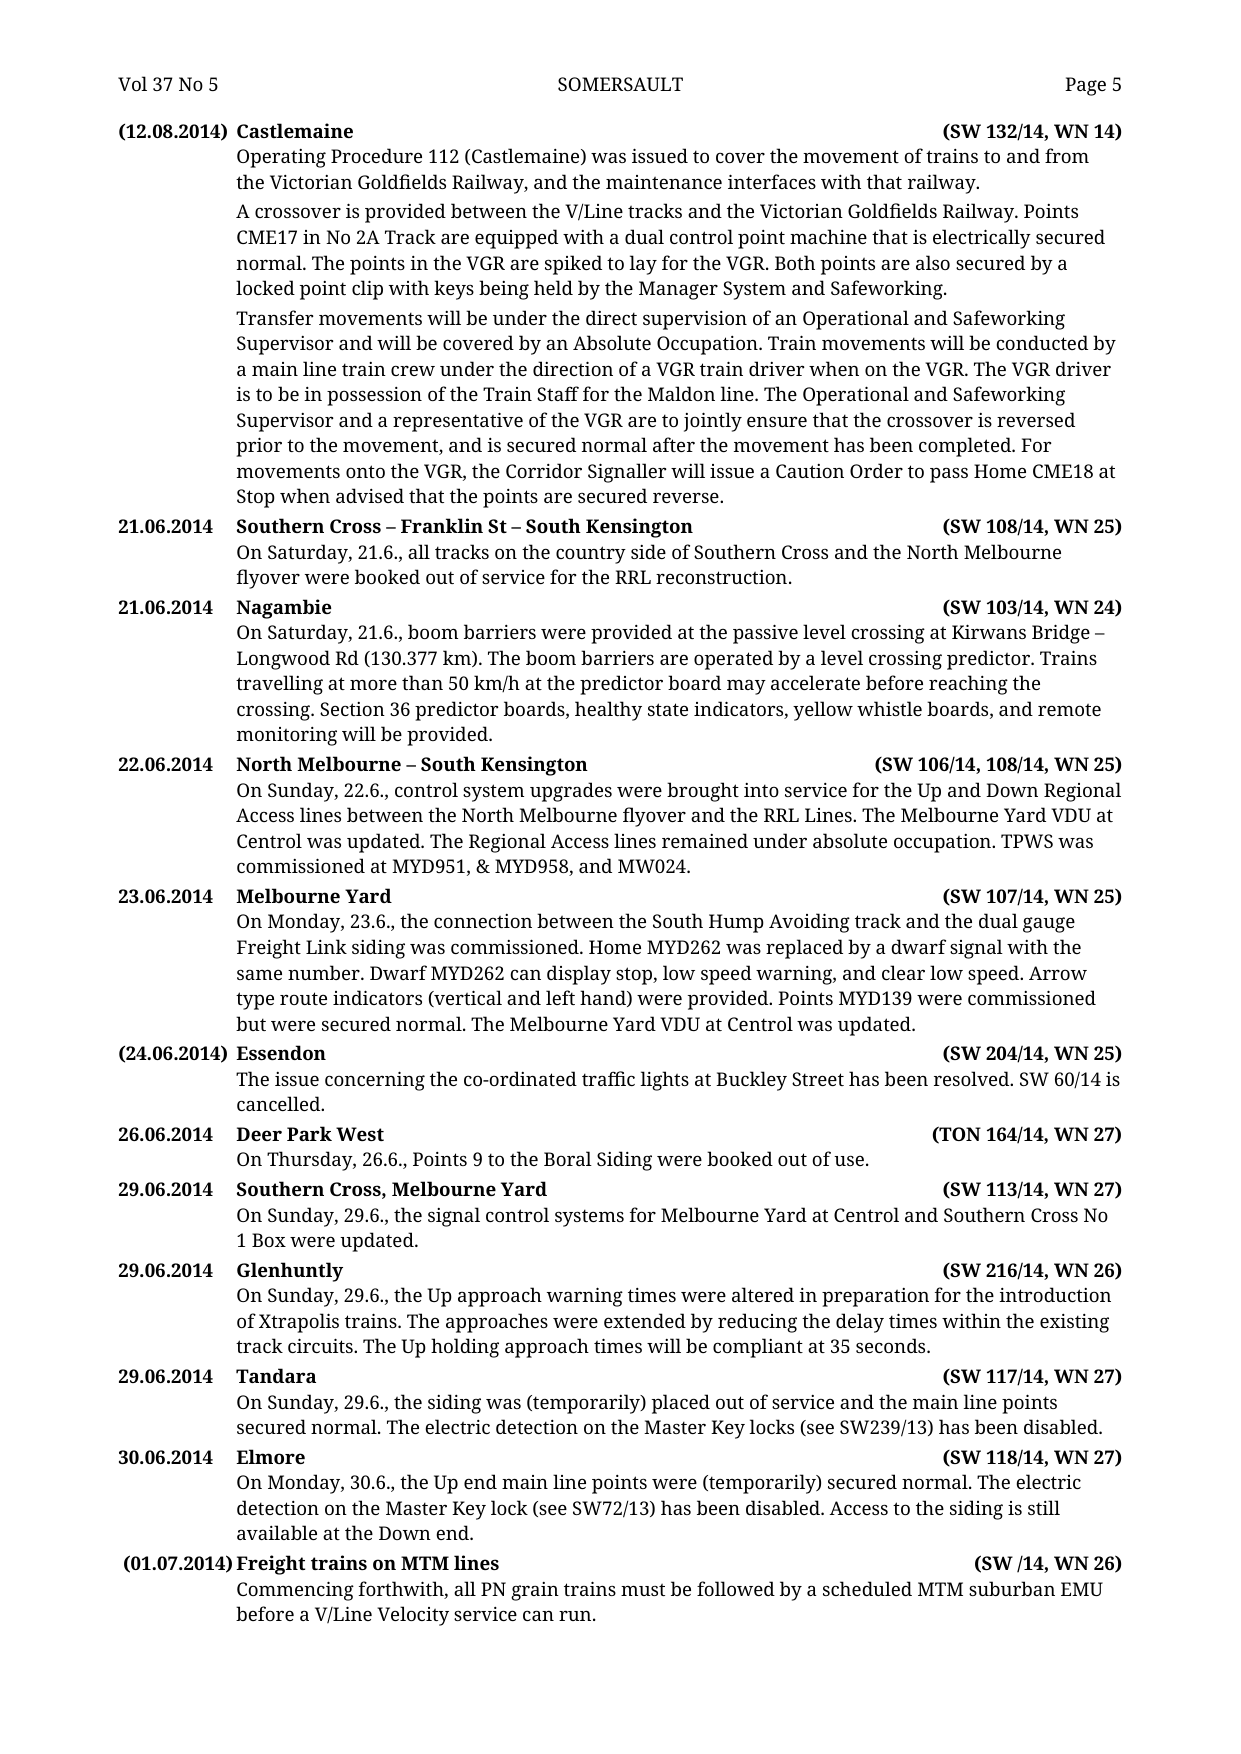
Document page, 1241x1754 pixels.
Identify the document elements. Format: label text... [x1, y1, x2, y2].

text 23.06.2014 Melbourne Yard (SW 107/14, WN 25) [118, 883, 1122, 909]
text On Sunday, 29.6., the Up approach warning times were altered in preparation for the introduction of Xtrapolis trains. The approaches were extended by reducing the delay times within the existing track circuits. The Up holding approach times will be compliant at 35 seconds. [236, 1283, 1122, 1359]
text 22.06.2014 North Melbourne – South Kensington (SW 106/14, 108/14, WN 25) [118, 751, 1122, 777]
text 21.06.2014 Southern Cross – Franklin St – South Kensington (SW 108/14, WN 25) [118, 513, 1122, 539]
text On Sunday, 29.6., the siding was (temporarily) placed out of service and the main line points secured normal. The electric detection on the Master Key locks (see SW239/13) has been disabled. [236, 1389, 1122, 1440]
text On Monday, 23.6., the connection between the South Hump Avoiding track and the dual gauge Freight Link siding was commissioned. Home MYD262 was replaced by a dwarf signal with the same number. Dwarf MYD262 can display stop, low speed warning, and clear low speed. Arrow type route indicators (vertical and left hand) were provided. Points MYD139 were commissioned but were secured normal. The Melbourne Yard VDU at Centrol was updated. [236, 909, 1122, 1036]
text On Saturday, 21.6., all tracks on the country side of Southern Cross and the North Melbourne flyover were booked out of service for the RRL reconstruction. [236, 539, 1122, 590]
text The issue concerning the co-ordinated traffic lights at Buckley Street has been resolved. SW 60/14 is cancelled. [236, 1066, 1122, 1117]
text On Saturday, 21.6., boom barriers were provided at the passive level crossing at Kirwans Bridge – Longwood Rd (130.377 km). The boom barriers are operated by a level crossing predictor. Trains travelling at more than 50 km/h at the predictor board may accelerate before reaching the crossing. Section 36 predictor boards, healthy state indicators, yellow whistle boards, and remote monitoring will be provided. [236, 620, 1122, 747]
text 26.06.2014 Deer Park West (TON 164/14, WN 27) [118, 1121, 1122, 1147]
text (01.07.2014) Freight trains on MTM lines (SW /14, WN 26) [118, 1550, 1122, 1576]
text (12.08.2014) Castlemaine (SW 132/14, WN 14) [118, 118, 1122, 144]
text Operating Procedure 112 (Castlemaine) was issued to cover the movement of trains to and from the Victorian Goldfields Railway, and the maintenance interfaces with that railway. [236, 144, 1122, 195]
text (24.06.2014) Essendon (SW 204/14, WN 25) [118, 1041, 1122, 1066]
text 21.06.2014 Nagambie (SW 103/14, WN 24) [118, 594, 1122, 620]
text Transfer movements will be under the direct supervision of an Operational and Safeworking Supervisor and will be covered by an Absolute Occupation. Train movements will be conducted by a main line train crew under the direction of a VGR train driver when on the VGR. The VGR driver is to be in possession of the Train Staff for the Maldon line. The Operational and Safeworking Supervisor and a representative of the VGR are to jointly ensure that the crossover is reversed prior to the movement, and is secured normal after the movement has been completed. For movements onto the VGR, the Corridor Signaller will issue a Caution Order to pass Home CME18 at Stop when advised that the points are secured reverse. [236, 305, 1122, 509]
text 29.06.2014 Southern Cross, Melbourne Yard (SW 113/14, WN 27) [118, 1176, 1122, 1202]
text A crossover is provided between the V/Line tracks and the Victorian Goldfields Railway. Points CME17 in No 2A Track are equipped with a dual control point machine that is electrically secured normal. The points in the VGR are spiked to lay for the VGR. Both points are also secured by a locked point clip with keys being held by the Manager System and Safeworking. [236, 199, 1122, 301]
text On Sunday, 29.6., the signal control systems for Melbourne Yard at Centrol and Southern Cross No 1 Box were updated. [236, 1202, 1122, 1253]
text On Thursday, 26.6., Points 9 to the Boral Siding were booked out of use. [236, 1147, 1122, 1172]
text 29.06.2014 Tandara (SW 117/14, WN 27) [118, 1363, 1122, 1389]
text On Sunday, 22.6., control system upgrades were brought into service for the Up and Down Regional Access lines between the North Melbourne flyover and the RRL Lines. The Melbourne Yard VDU at Centrol was updated. The Regional Access lines remained under absolute occupation. TPWS was commissioned at MYD951, & MYD958, and MW024. [236, 777, 1122, 879]
text Commencing forthwith, all PN grain trains must be followed by a scheduled MTM suburban EMU before a V/Line Velocity service can run. [236, 1576, 1122, 1627]
text 30.06.2014 Elmore (SW 118/14, WN 27) [118, 1444, 1122, 1470]
text 29.06.2014 Glenhuntly (SW 216/14, WN 26) [118, 1257, 1122, 1283]
text On Monday, 30.6., the Up end main line points were (temporarily) secured normal. The electric detection on the Master Key lock (see SW72/13) has been disabled. Access to the siding is still available at the Down end. [236, 1470, 1122, 1546]
